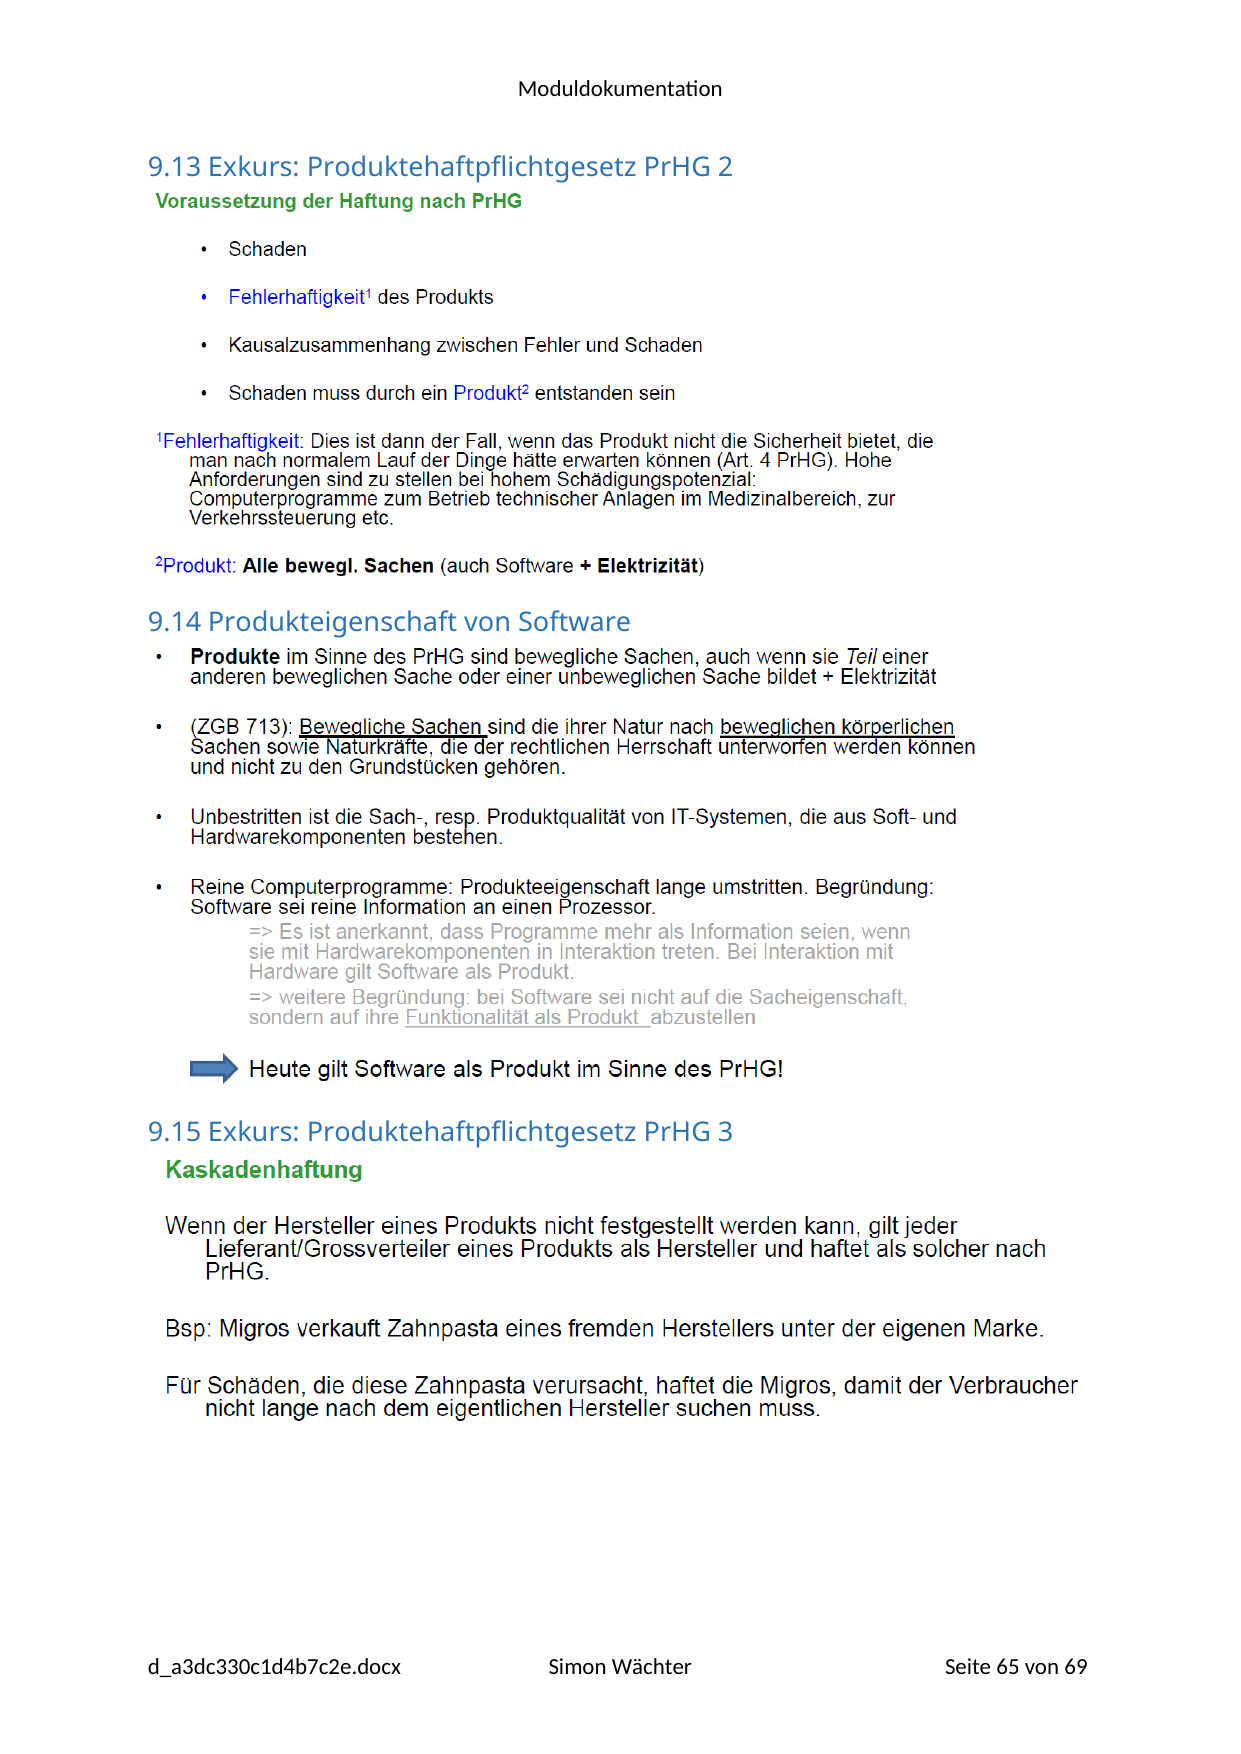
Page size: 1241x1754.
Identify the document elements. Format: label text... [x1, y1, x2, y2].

subtitle Produkteigenschaft von Software [148, 602, 1093, 639]
picture [147, 1152, 1093, 1436]
picture [147, 187, 950, 584]
picture [147, 641, 989, 1094]
subtitle Exkurs: Produktehaftpflichtgesetz PrHG 2 [148, 148, 1093, 184]
subtitle Exkurs: Produktehaftpflichtgesetz PrHG 3 [148, 1113, 1093, 1150]
